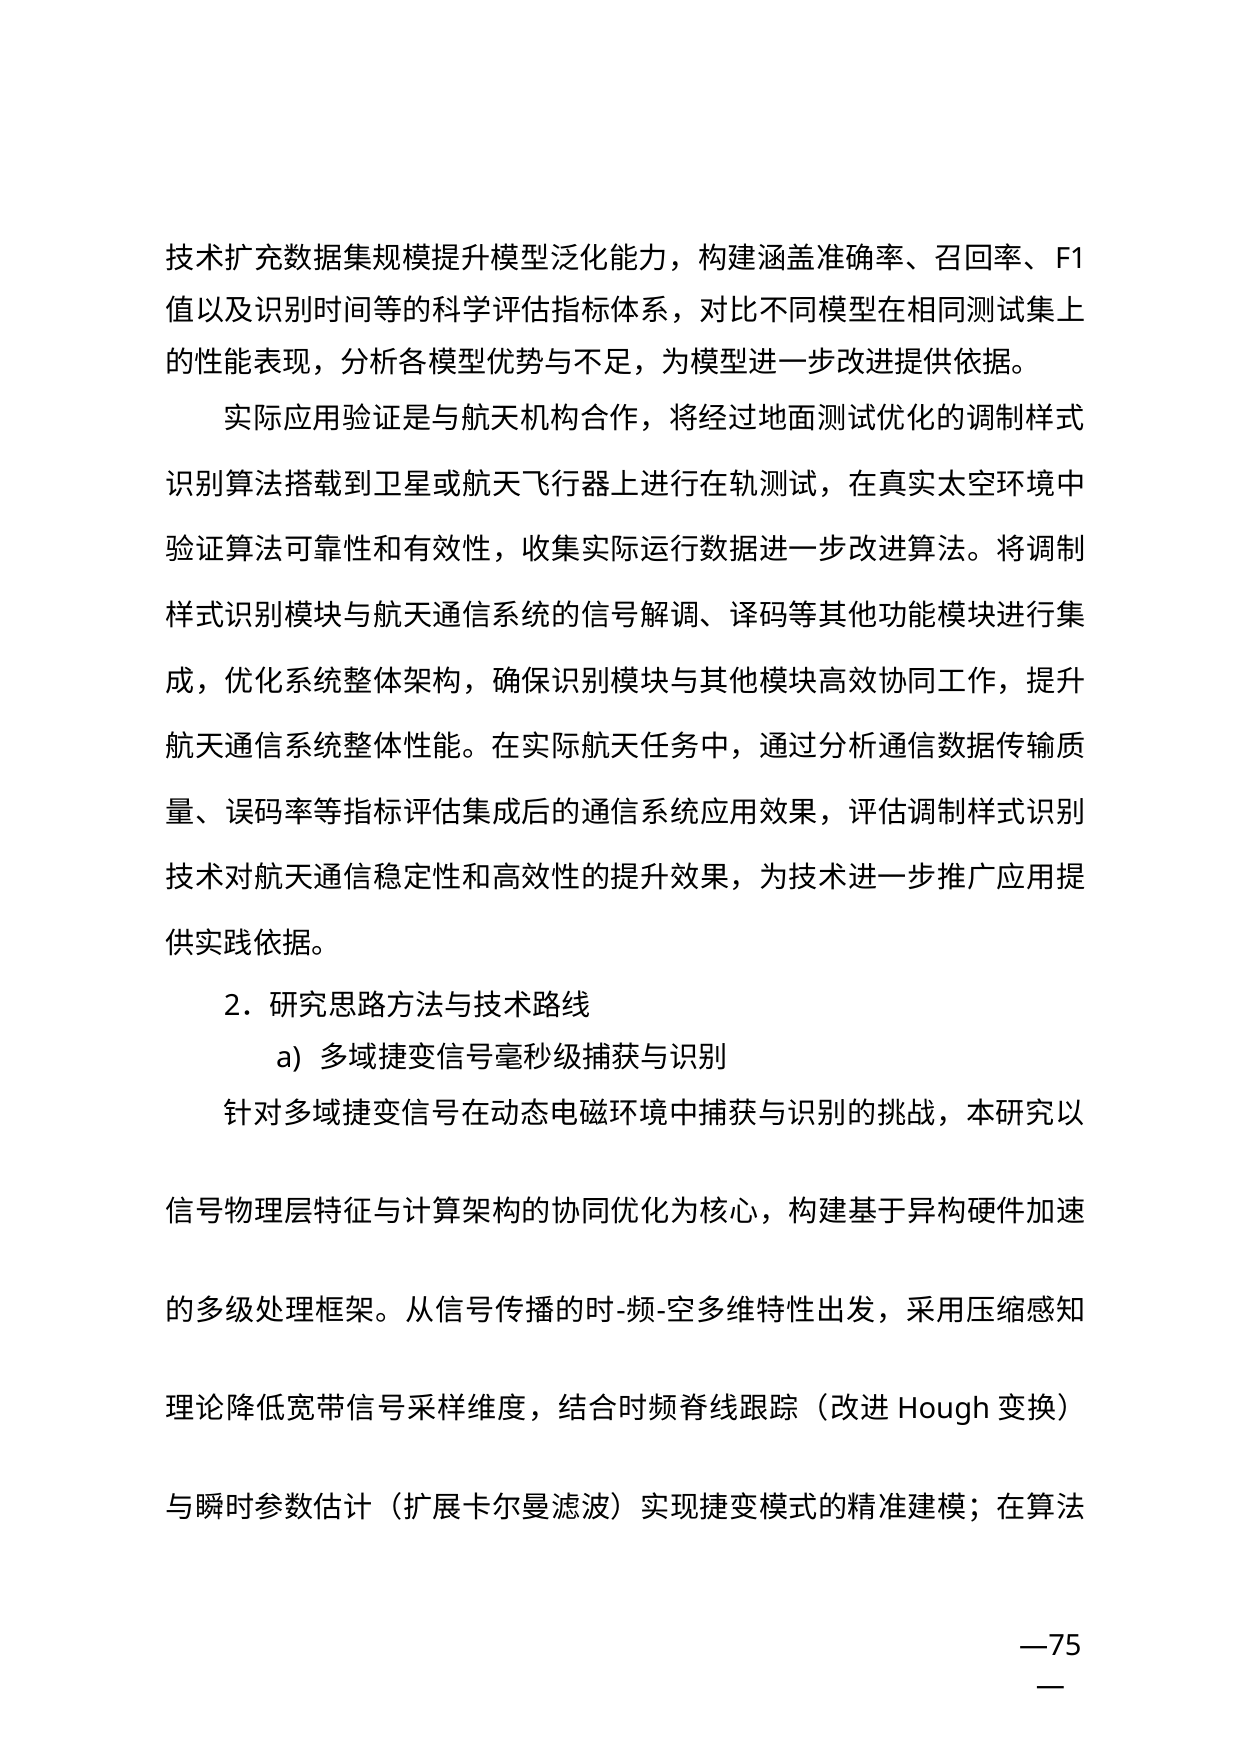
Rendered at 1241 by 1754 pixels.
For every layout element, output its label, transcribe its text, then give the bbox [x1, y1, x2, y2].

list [165, 227, 1087, 383]
text 实际应用验证是与航天机构合作，将经过地面测试优化的调制样式识别算法搭载到卫星或航天飞行器上进行在轨测试，在真实太空环境中验证算法可靠性和有效性，收集实际运行数据进一步改进算法。将调制样式识别模块与航天通信系统的信号解调、译码等其他功能模块进行集成，优化系统整体架构，确保识别模块与其他模块高效协同工作，提升航天通信系统整体性能。在实际航天任务中，通过分析通信数据传输质量、误码率等指标评估集成后的通信系统应用效果，评估调制样式识别技术对航天通信稳定性和高效性的提升效果，为技术进一步推广应用提供实践依据。 [165, 383, 1087, 973]
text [165, 1078, 1087, 1537]
list 研究思路方法与技术路线 [165, 973, 1087, 1026]
list 多域捷变信号毫秒级捕获与识别 [276, 1026, 1087, 1078]
